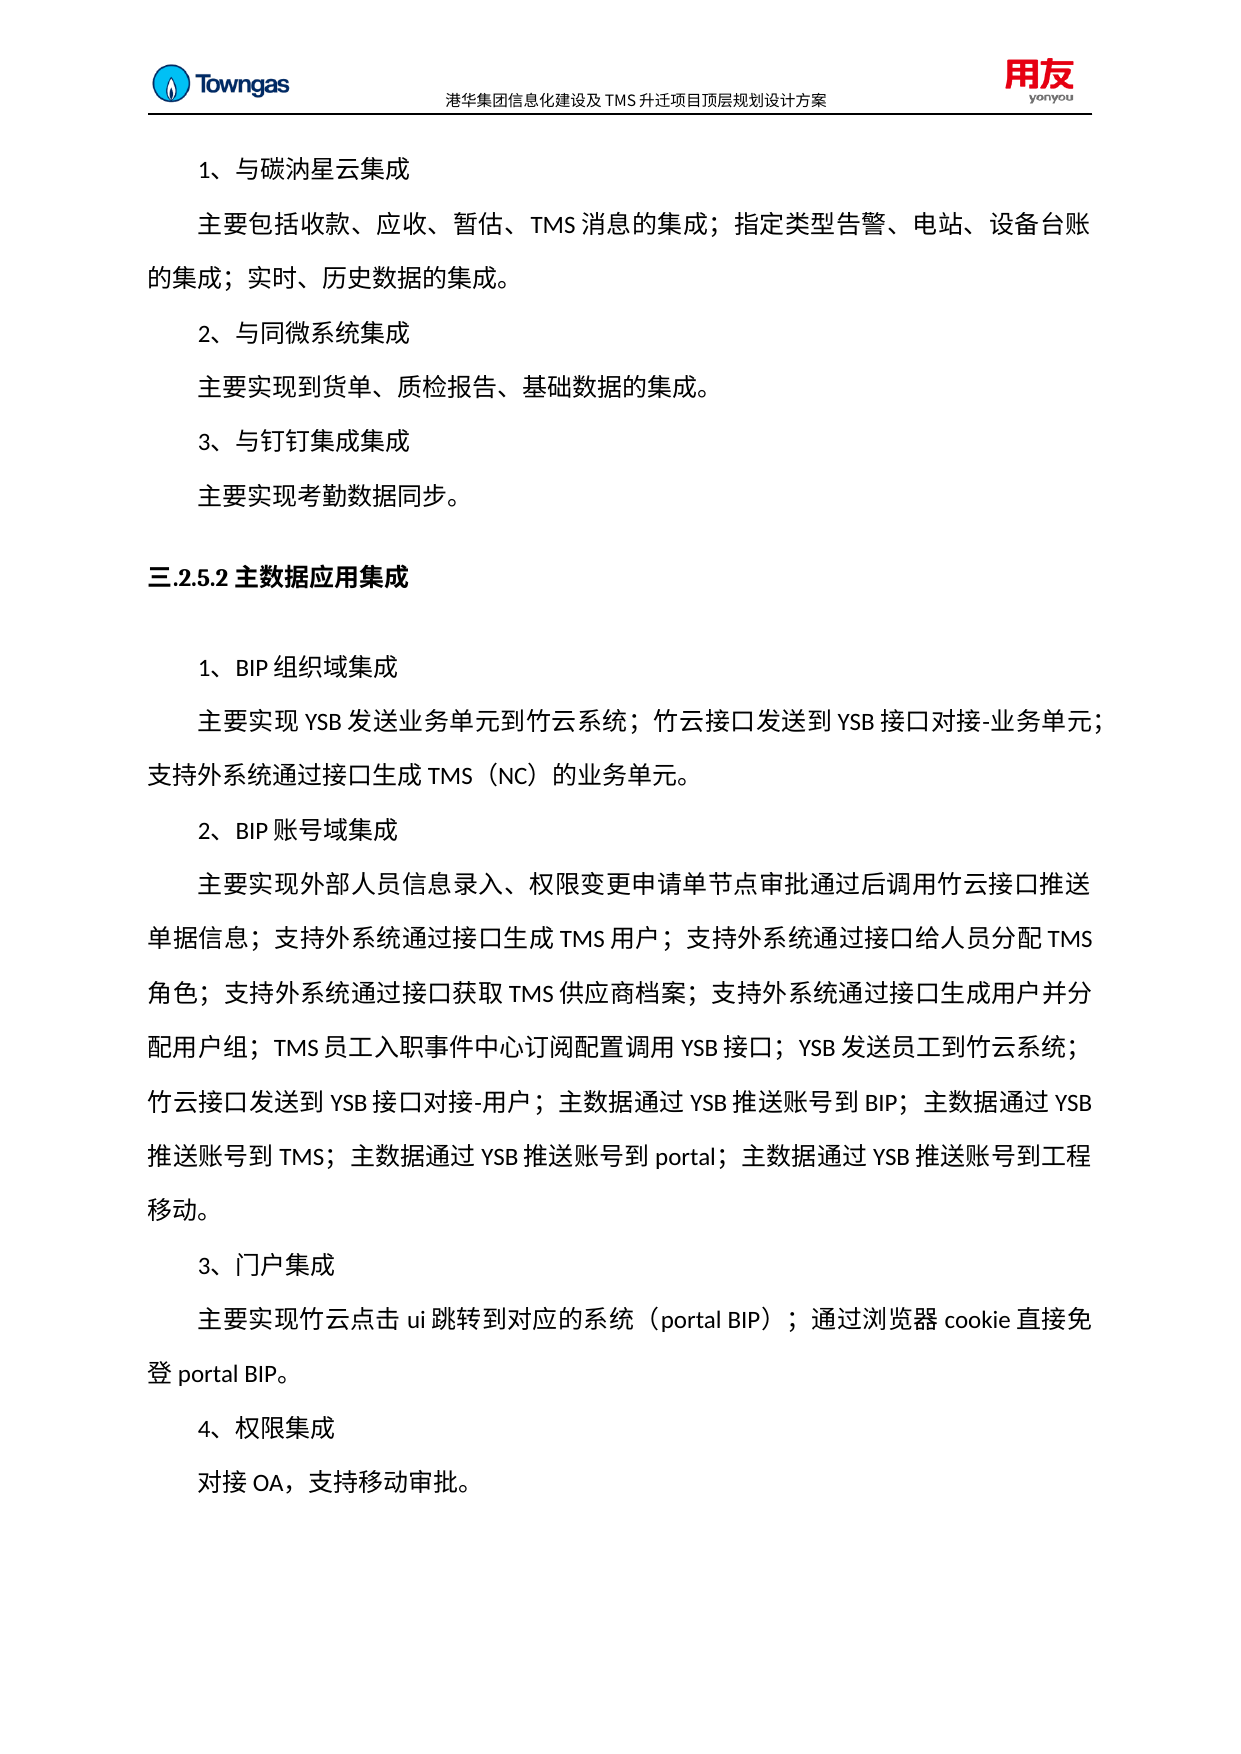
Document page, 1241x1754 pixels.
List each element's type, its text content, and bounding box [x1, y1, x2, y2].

subtitle 主数据应用集成 [148, 558, 1092, 594]
text 3、与钉钉集成集成 [148, 422, 1092, 458]
text 主要实现竹云点击ui跳转到对应的系统（portal BIP）；通过浏览器cookie直接免登portal BIP。 [148, 1299, 1092, 1390]
text 2、与同微系统集成 [148, 313, 1092, 349]
picture [996, 50, 1088, 104]
text 对接OA，支持移动审批。 [148, 1463, 1092, 1499]
text 主要包括收款、应收、暂估、TMS消息的集成；指定类型告警、电站、设备台账的集成；实时、历史数据的集成。 [148, 204, 1092, 295]
text 主要实现考勤数据同步。 [148, 476, 1092, 512]
picture [148, 62, 293, 104]
text 1、BIP组织域集成 [148, 647, 1092, 683]
text 主要实现YSB发送业务单元到竹云系统；竹云接口发送到YSB接口对接-业务单元；支持外系统通过接口生成TMS（NC）的业务单元。 [148, 701, 1092, 792]
text 主要实现到货单、质检报告、基础数据的集成。 [148, 367, 1092, 404]
text 4、权限集成 [148, 1408, 1092, 1444]
text 2、BIP账号域集成 [148, 810, 1092, 846]
text 1、与碳汭星云集成 [148, 150, 1092, 186]
text 主要实现外部人员信息录入、权限变更申请单节点审批通过后调用竹云接口推送单据信息；支持外系统通过接口生成TMS用户；支持外系统通过接口给人员分配TMS角色；支持外系统通过接口获取TMS供应商档案；支持外系统通过接口生成用户并分配用户组；TMS员工入职事件中心订阅配置调用YSB接口；YSB发送员工到竹云系统；竹云接口发送到YSB接口对接-用户；主数据通过YSB推送账号到BIP；主数据通过YSB推送账号到TMS；主数据通过YSB推送账号到portal；主数据通过YSB推送账号到工程移动。 [148, 864, 1092, 1227]
text 3、门户集成 [148, 1245, 1092, 1281]
